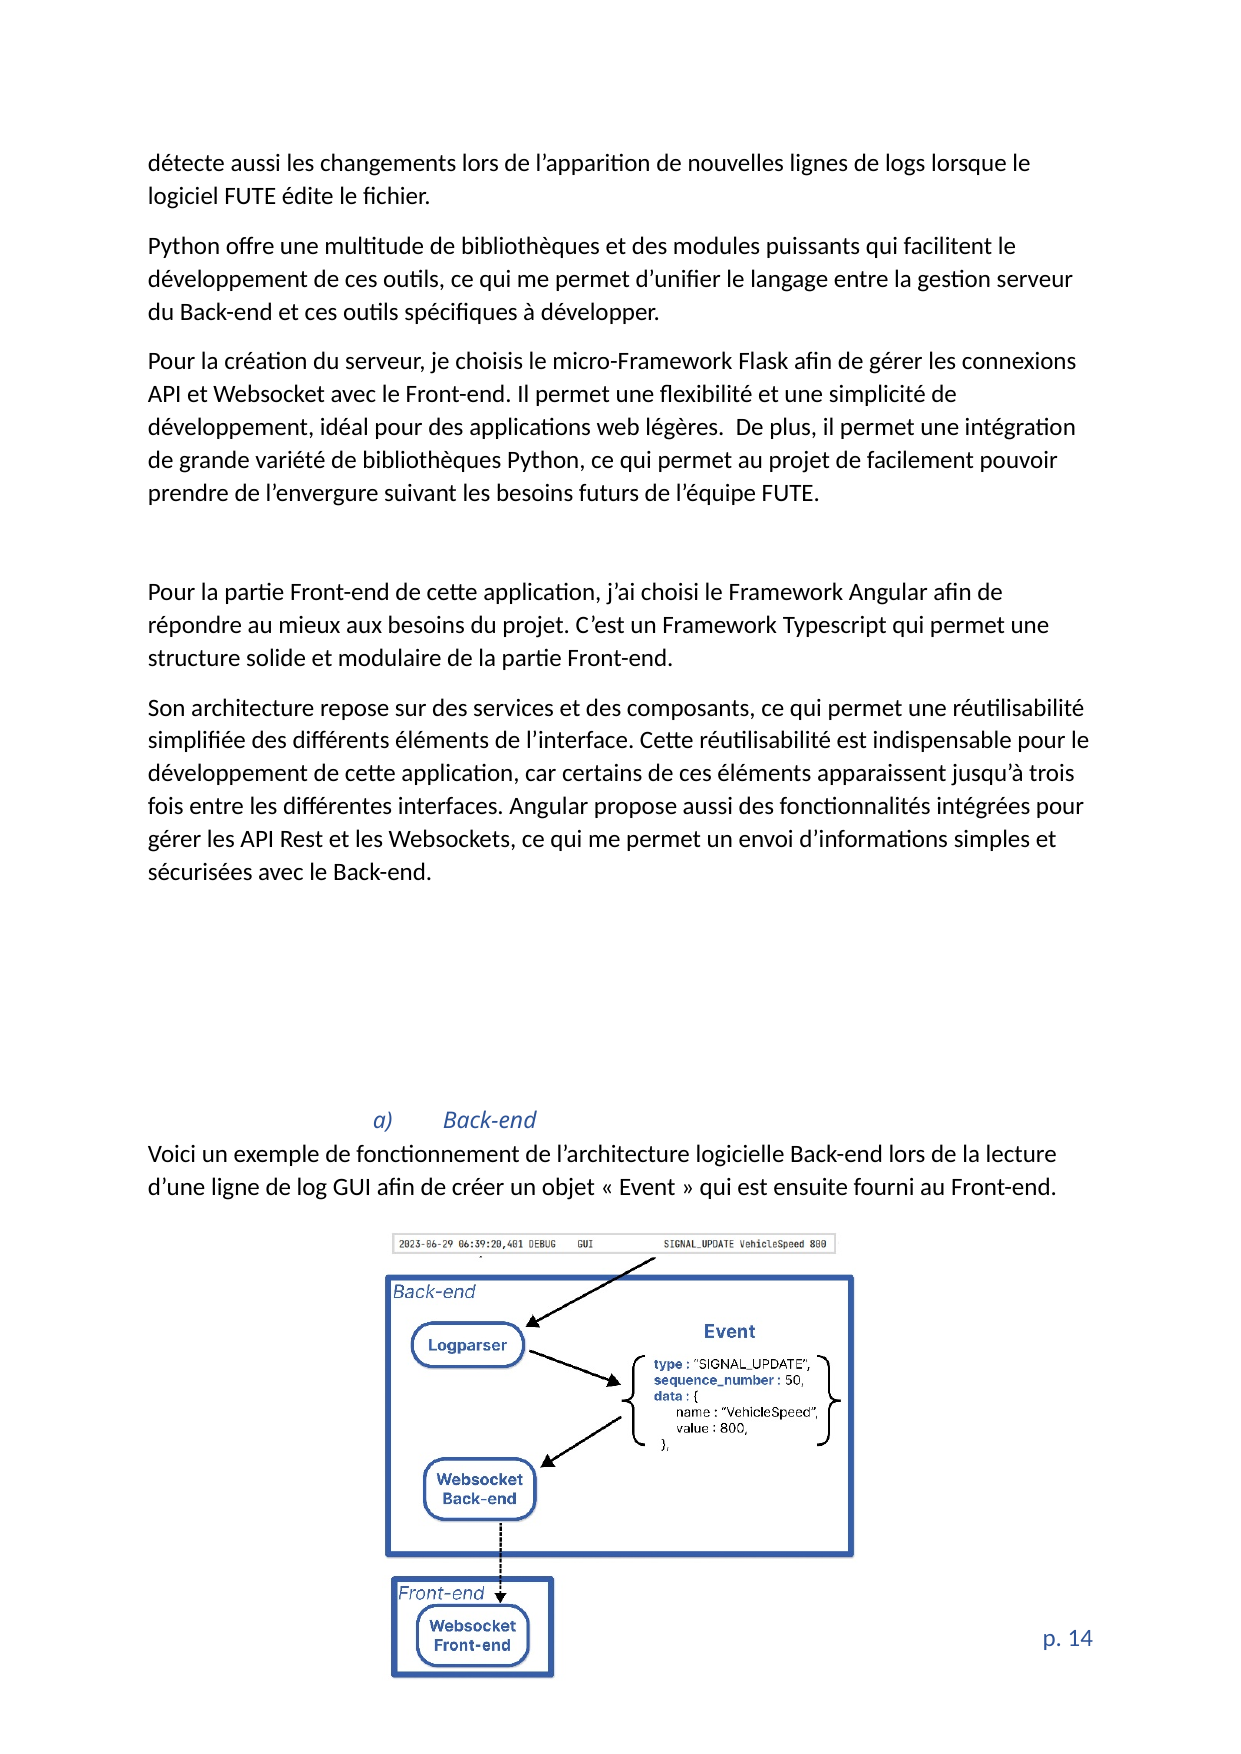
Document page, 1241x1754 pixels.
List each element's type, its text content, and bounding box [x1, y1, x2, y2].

text Python offre une multitude de bibliothèques et des modules puissants qui facilitent le développement de ces outils, ce qui me permet d’unifier le langage entre la gestion serveur du Back-end et ces outils spécifiques à développer. [148, 230, 1093, 326]
text Son architecture repose sur des services et des composants, ce qui permet une réutilisabilité simplifiée des différents éléments de l’interface. Cette réutilisabilité est indispensable pour le développement de cette application, car certains de ces éléments apparaissent jusqu’à trois fois entre les différentes interfaces. Angular propose aussi des fonctionnalités intégrées pour gérer les API Rest et les Websockets, ce qui me permet un envoi d’informations simples et sécurisées avec le Back-end. [148, 692, 1093, 887]
text Pour la partie Front-end de cette application, j’ai choisi le Framework Angular afin de répondre au mieux aux besoins du projet. C’est un Framework Typescript qui permet une structure solide et modulaire de la partie Front-end. [148, 576, 1093, 673]
picture [381, 1232, 859, 1681]
subtitle Back-end [373, 1104, 1093, 1136]
text Voici un exemple de fonctionnement de l’architecture logicielle Back-end lors de la lecture d’une ligne de log GUI afin de créer un objet « Event » qui est ensuite fourni au Front-end. [148, 1138, 1093, 1201]
text Pour la création du serveur, je choisis le micro-Framework Flask afin de gérer les connexions API et Websocket avec le Front-end. Il permet une flexibilité et une simplicité de développement, idéal pour des applications web légères. De plus, il permet une intégration de grande variété de bibliothèques Python, ce qui permet au projet de facilement pouvoir prendre de l’envergure suivant les besoins futurs de l’équipe FUTE. [148, 346, 1093, 508]
